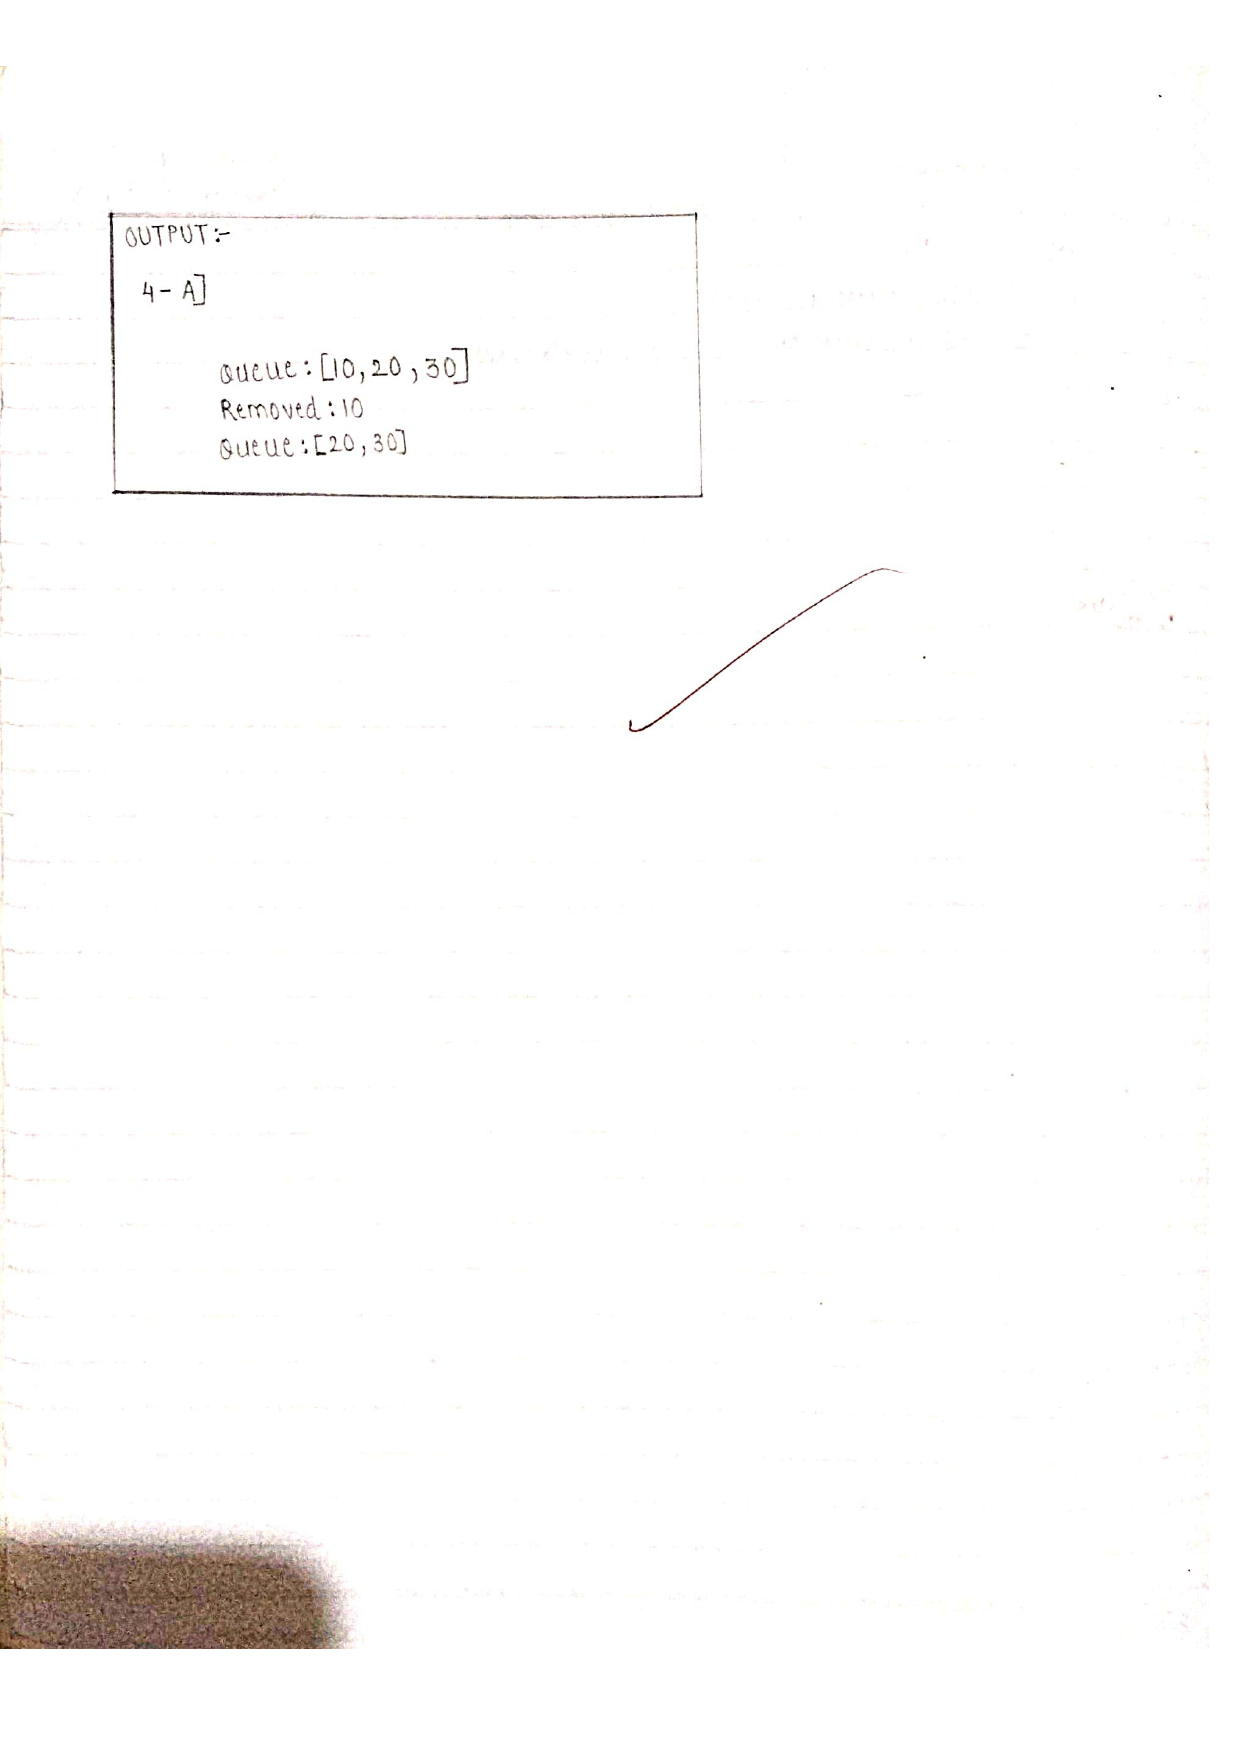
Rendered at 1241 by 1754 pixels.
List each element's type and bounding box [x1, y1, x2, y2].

picture [0, 66, 1210, 1649]
